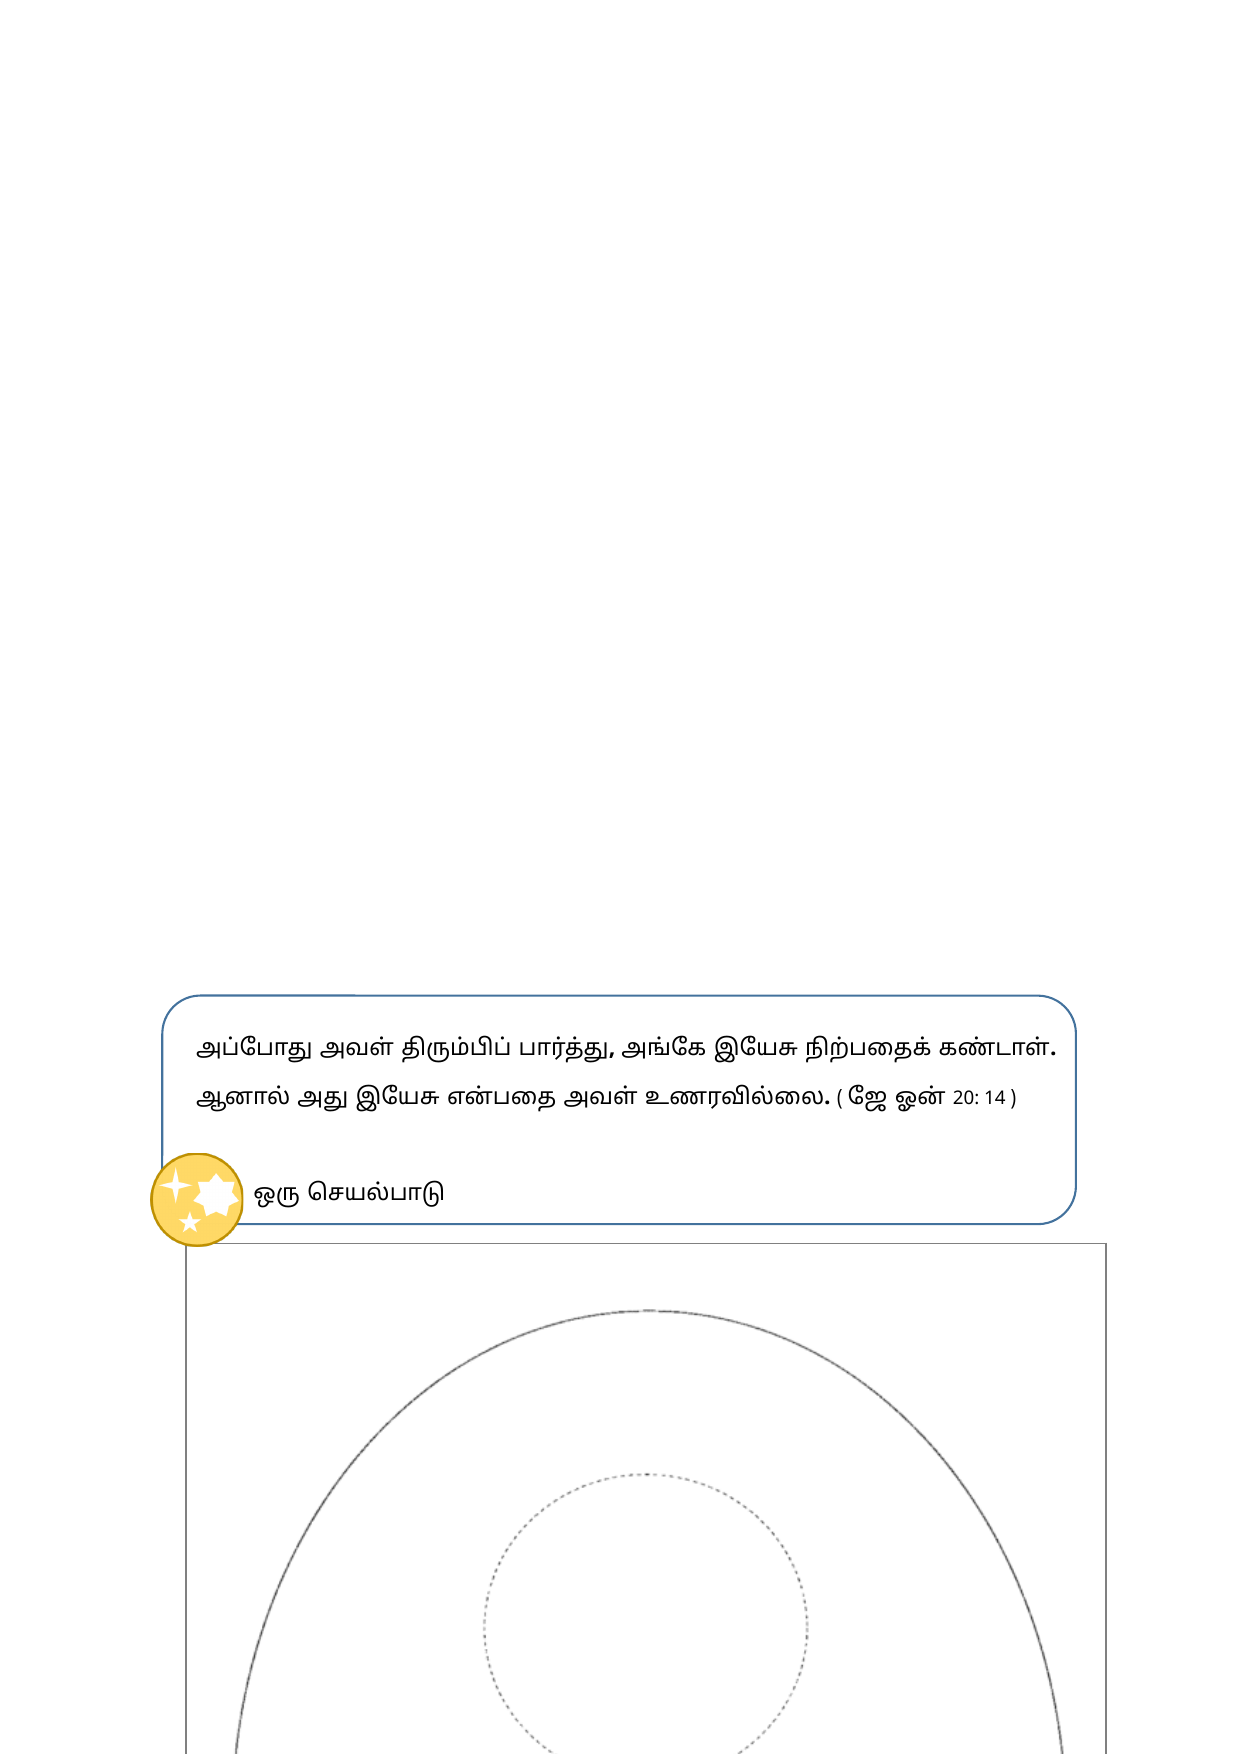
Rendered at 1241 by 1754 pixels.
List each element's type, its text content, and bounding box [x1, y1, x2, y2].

picture [150, 1153, 1105, 1754]
text ஒரு செயல்பாடு [244, 1179, 1090, 1206]
text ஆனால் அது இயேசு என்பதை அவள் உணரவில்லை. ( ஜே ஓன் 20: 14 ) [150, 1083, 1090, 1113]
text அப்போது அவள் திரும்பிப் பார்த்து, அங்கே இயேசு நிற்பதைக் கண்டாள். [150, 1034, 1090, 1064]
